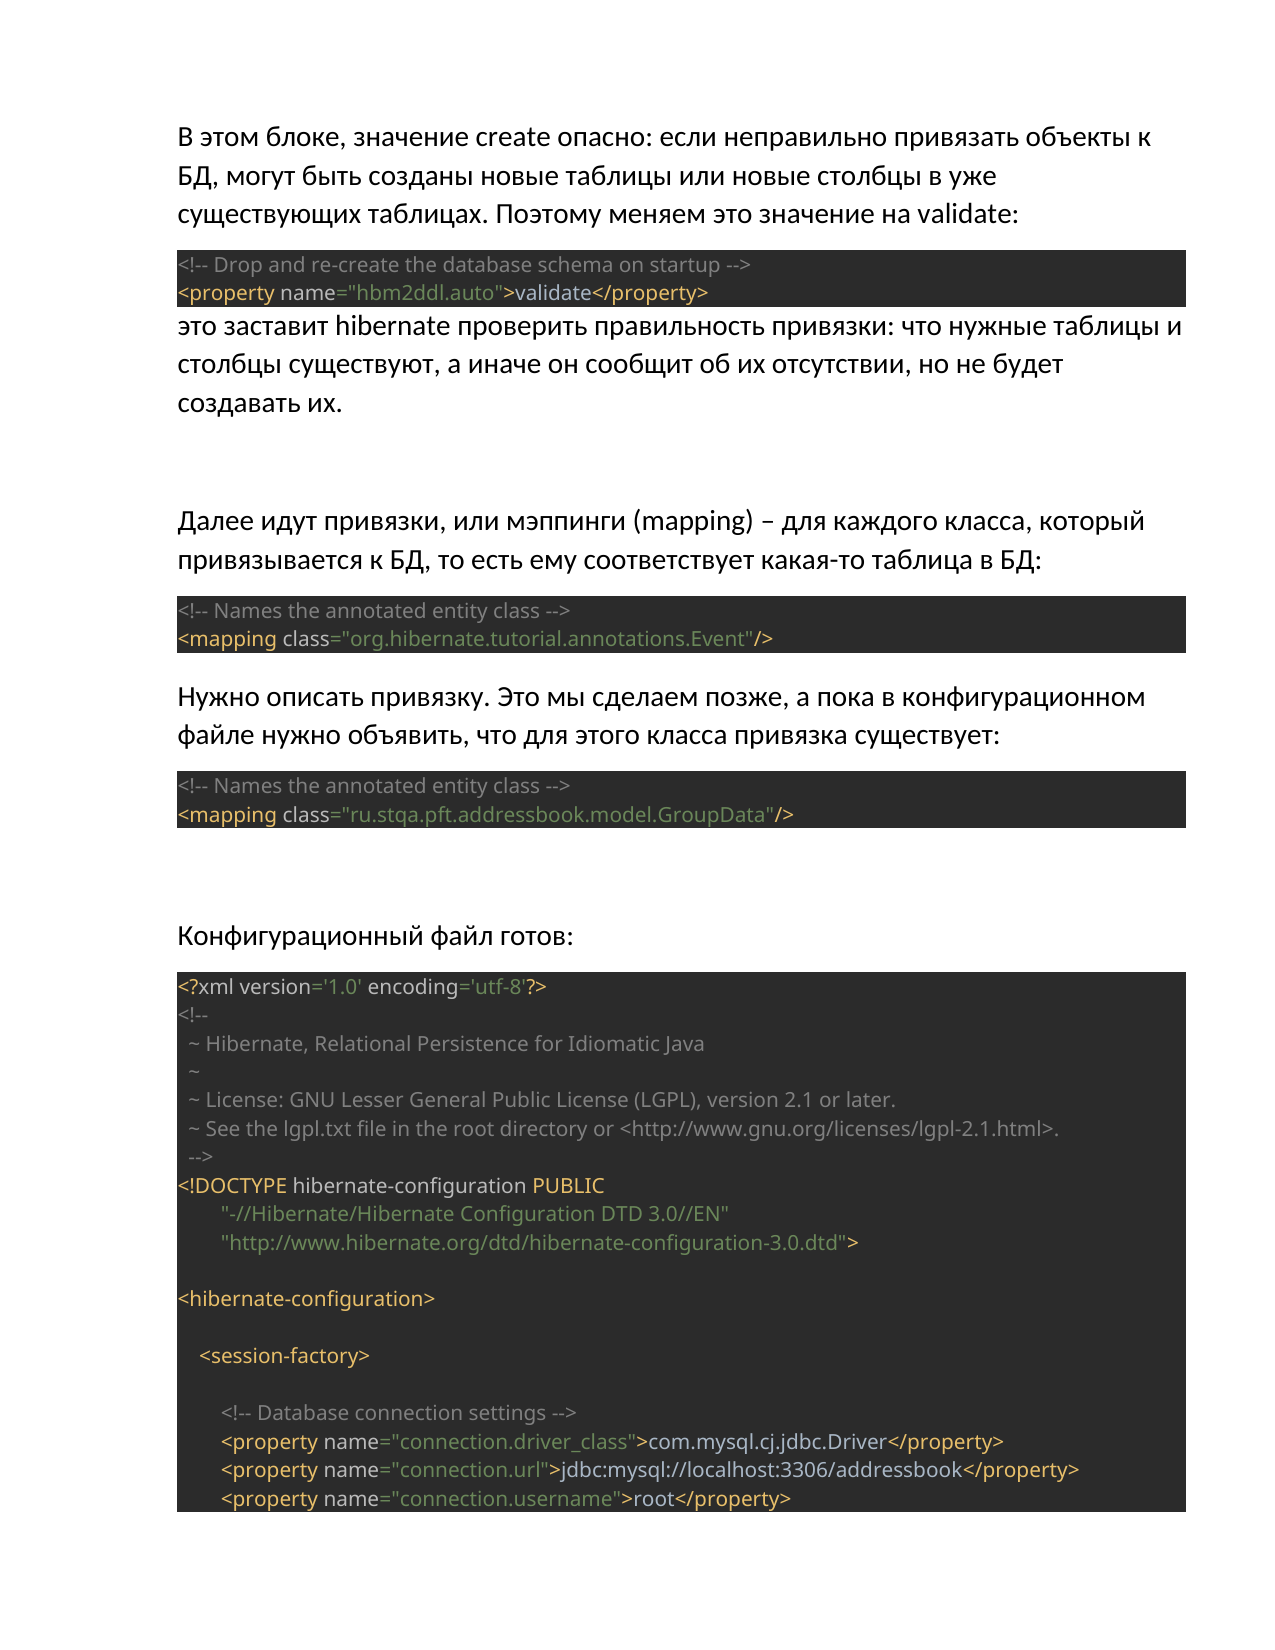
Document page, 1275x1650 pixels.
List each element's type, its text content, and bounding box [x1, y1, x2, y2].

text <!-- Names the annotated entity class --> <mapping class="org.hibernate.tutorial.annotations.Event"/> [177, 596, 1186, 653]
text Далее идут привязки, или мэппинги (mapping) – для каждого класса, который привязывается к БД, то есть ему соответствует какая-то таблица в БД: [177, 502, 1186, 576]
text В этом блоке, значение create опасно: если неправильно привязать объекты к БД, могут быть созданы новые таблицы или новые столбцы в уже существующих таблицах. Поэтому меняем это значение на validate: [177, 118, 1186, 231]
text <!-- Names the annotated entity class --> <mapping class="ru.stqa.pft.addressbook.model.GroupData"/> [177, 771, 1186, 828]
text Нужно описать привязку. Это мы сделаем позже, а пока в конфигурационном файле нужно объявить, что для этого класса привязка существует: [177, 678, 1186, 752]
text Конфигурационный файл готов: [177, 917, 1186, 952]
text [177, 972, 1186, 1512]
text <!-- Drop and re-create the database schema on startup --> <property name="hbm2ddl.auto">validate</property> [177, 250, 1186, 307]
text это заставит hibernate проверить правильность привязки: что нужные таблицы и столбцы существуют, а иначе он сообщит об их отсутствии, но не будет создавать их. [177, 307, 1186, 419]
